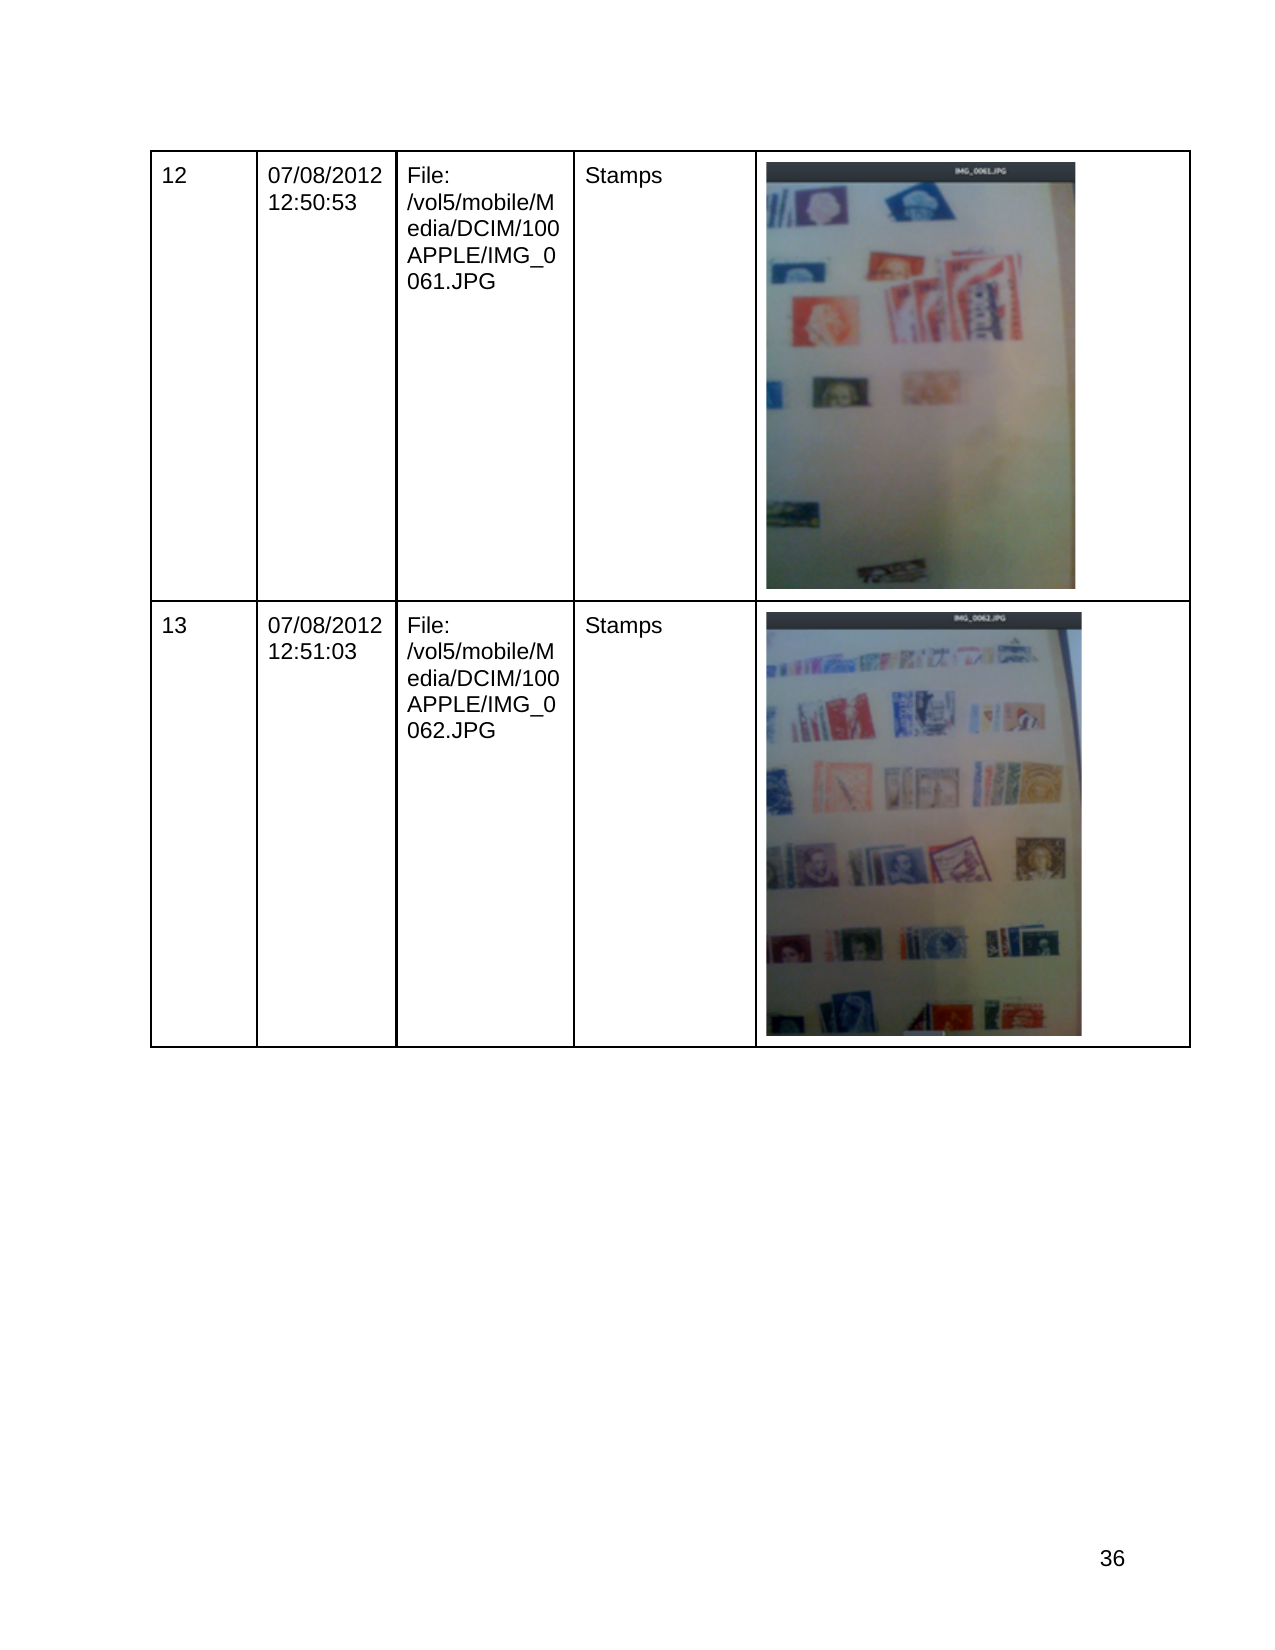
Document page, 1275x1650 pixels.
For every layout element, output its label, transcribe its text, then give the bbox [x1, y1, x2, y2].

table_cell File: /vol5/mobile/Media/DCIM/100APPLE/IMG_0062.JPG [398, 602, 573, 1046]
table_cell [757, 152, 1189, 599]
table_cell Stamps [575, 152, 755, 599]
picture [766, 612, 1082, 1036]
table_cell 12 [152, 152, 256, 599]
table_cell File: /vol5/mobile/Media/DCIM/100APPLE/IMG_0061.JPG [398, 152, 573, 599]
table_cell Stamps [575, 602, 755, 1046]
table_cell 07/08/2012 12:51:03 [258, 602, 395, 1046]
table_cell 13 [152, 602, 256, 1046]
table_cell 07/08/2012 12:50:53 [258, 152, 395, 599]
picture [766, 162, 1076, 589]
table_cell [757, 602, 1189, 1046]
